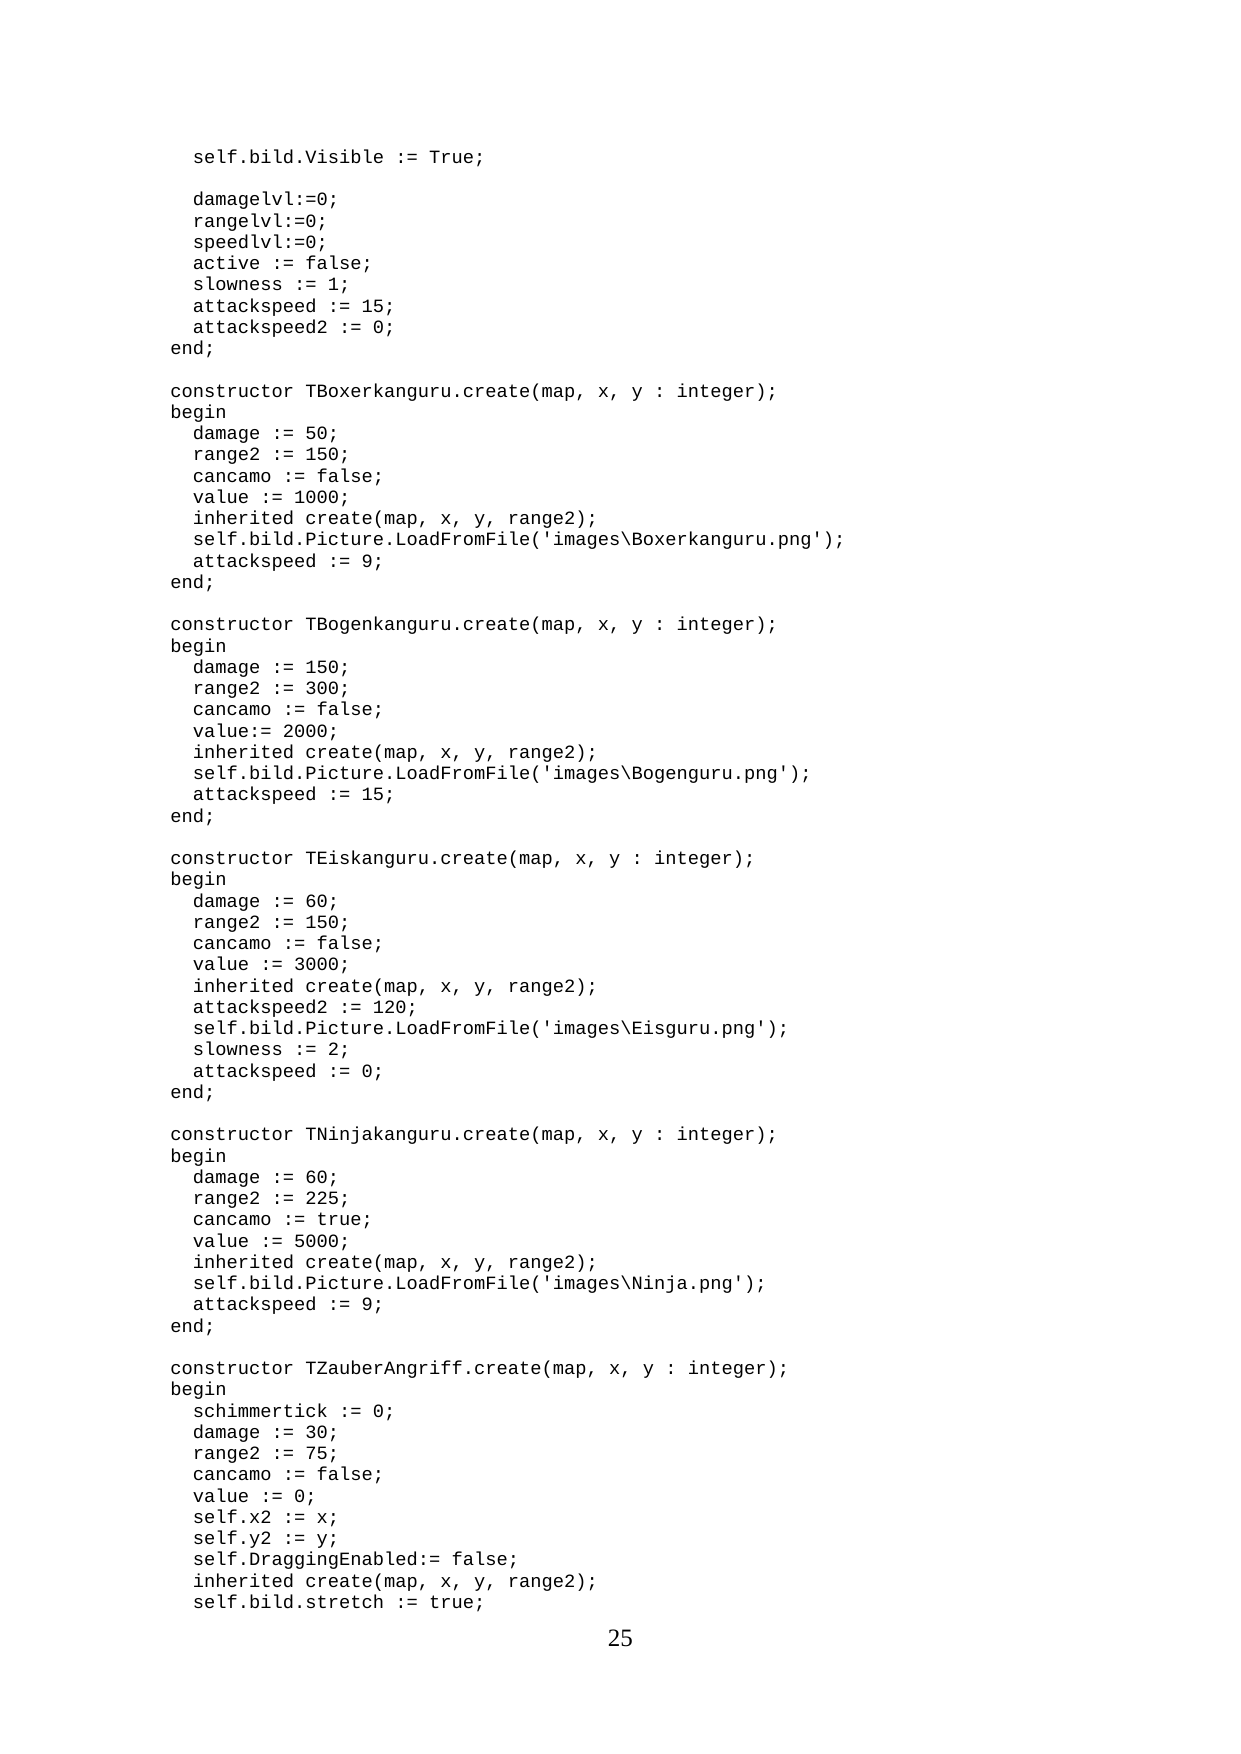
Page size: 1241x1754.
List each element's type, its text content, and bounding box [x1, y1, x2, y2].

text cancamo := false; [148, 700, 1093, 721]
text self.x2 := x; [148, 1508, 1093, 1529]
text attackspeed := 15; [148, 296, 1093, 318]
text end; [148, 573, 1093, 594]
text attackspeed2 := 120; [148, 998, 1093, 1019]
text schimmertick := 0; [148, 1401, 1093, 1423]
text speedlvl:=0; [148, 233, 1093, 254]
text begin [148, 1146, 1093, 1168]
text inherited create(map, x, y, range2); [148, 1253, 1093, 1274]
text range2 := 150; [148, 913, 1093, 934]
text begin [148, 636, 1093, 658]
text cancamo := false; [148, 1465, 1093, 1486]
text end; [148, 806, 1093, 828]
text begin [148, 403, 1093, 424]
text self.bild.Picture.LoadFromFile('images\Eisguru.png'); [148, 1019, 1093, 1040]
text damage := 30; [148, 1423, 1093, 1444]
text attackspeed := 15; [148, 785, 1093, 806]
text range2 := 300; [148, 679, 1093, 700]
text attackspeed := 9; [148, 551, 1093, 573]
text damage := 60; [148, 891, 1093, 913]
text cancamo := true; [148, 1210, 1093, 1231]
text self.DraggingEnabled:= false; [148, 1550, 1093, 1571]
text inherited create(map, x, y, range2); [148, 976, 1093, 998]
text slowness := 1; [148, 275, 1093, 296]
text end; [148, 1316, 1093, 1338]
text constructor TZauberAngriff.create(map, x, y : integer); [148, 1359, 1093, 1380]
text damage := 150; [148, 658, 1093, 679]
text constructor TBoxerkanguru.create(map, x, y : integer); [148, 381, 1093, 403]
text begin [148, 1380, 1093, 1401]
text value:= 2000; [148, 721, 1093, 743]
text constructor TNinjakanguru.create(map, x, y : integer); [148, 1125, 1093, 1146]
text self.y2 := y; [148, 1529, 1093, 1550]
text value := 1000; [148, 488, 1093, 509]
text slowness := 2; [148, 1040, 1093, 1061]
text inherited create(map, x, y, range2); [148, 509, 1093, 530]
text damage := 60; [148, 1168, 1093, 1189]
text constructor TBogenkanguru.create(map, x, y : integer); [148, 615, 1093, 636]
text range2 := 75; [148, 1444, 1093, 1465]
text attackspeed := 0; [148, 1061, 1093, 1083]
text damagelvl:=0; [148, 190, 1093, 211]
text cancamo := false; [148, 934, 1093, 955]
text inherited create(map, x, y, range2); [148, 1571, 1093, 1593]
text rangelvl:=0; [148, 211, 1093, 233]
text end; [148, 1083, 1093, 1104]
text value := 0; [148, 1486, 1093, 1508]
text self.bild.Picture.LoadFromFile('images\Ninja.png'); [148, 1274, 1093, 1295]
text value := 5000; [148, 1231, 1093, 1253]
text constructor TEiskanguru.create(map, x, y : integer); [148, 849, 1093, 870]
text end; [148, 339, 1093, 360]
text self.bild.stretch := true; [148, 1593, 1093, 1614]
text self.bild.Picture.LoadFromFile('images\Boxerkanguru.png'); [148, 530, 1093, 551]
text range2 := 150; [148, 445, 1093, 466]
text range2 := 225; [148, 1189, 1093, 1210]
text active := false; [148, 254, 1093, 275]
text self.bild.Picture.LoadFromFile('images\Bogenguru.png'); [148, 764, 1093, 785]
text attackspeed := 9; [148, 1295, 1093, 1316]
text damage := 50; [148, 424, 1093, 445]
text self.bild.Visible := True; [148, 148, 1093, 169]
text inherited create(map, x, y, range2); [148, 743, 1093, 764]
text begin [148, 870, 1093, 891]
text cancamo := false; [148, 466, 1093, 488]
text attackspeed2 := 0; [148, 318, 1093, 339]
text value := 3000; [148, 955, 1093, 976]
